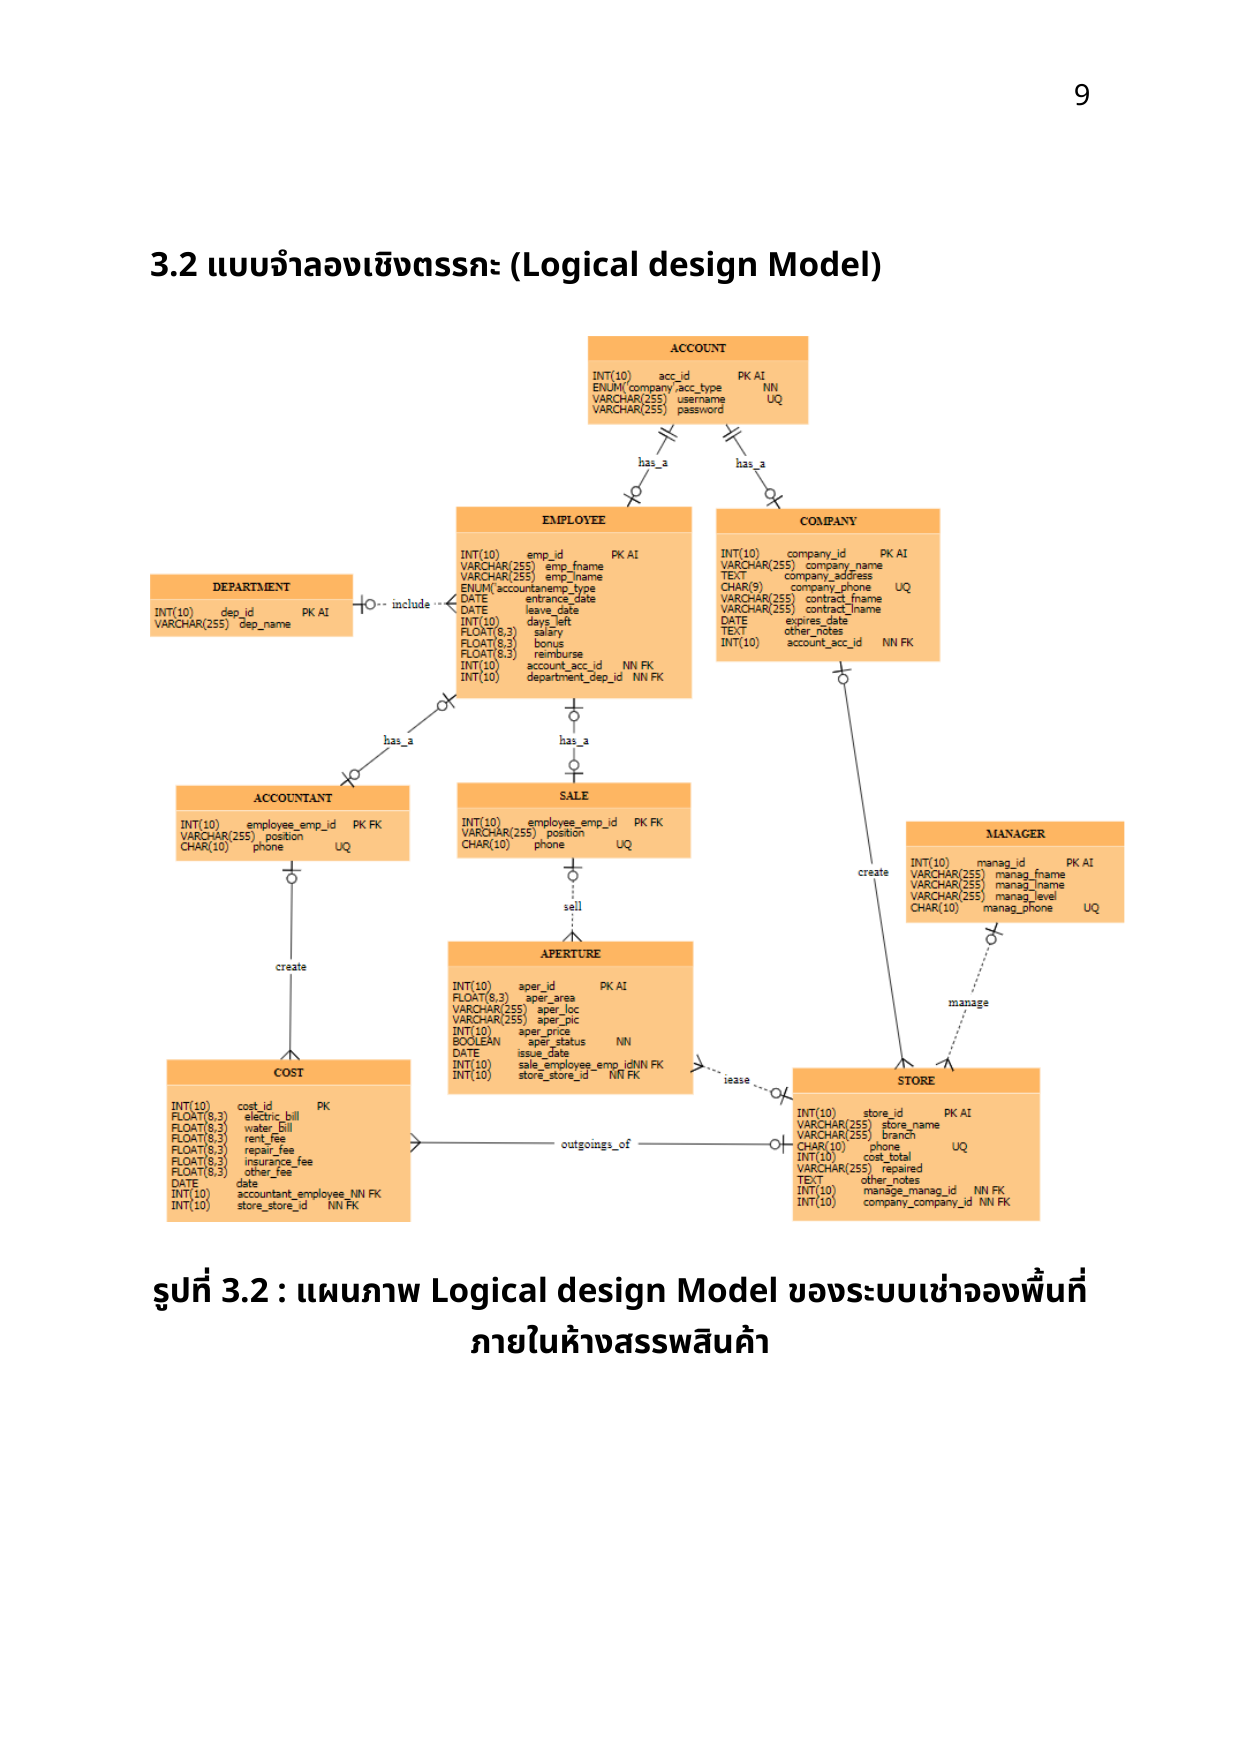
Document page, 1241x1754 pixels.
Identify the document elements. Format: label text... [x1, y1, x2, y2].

text รูปที่ 3.2 : แผนภาพ Logical design Model ของระบบเช่าจองพื้นที่ภายในห้างสรรพสินค้า [150, 1267, 1090, 1368]
text 3.2 แบบจำลองเชิงตรรกะ (Logical design Model) [150, 241, 1090, 291]
picture [150, 336, 1125, 1222]
